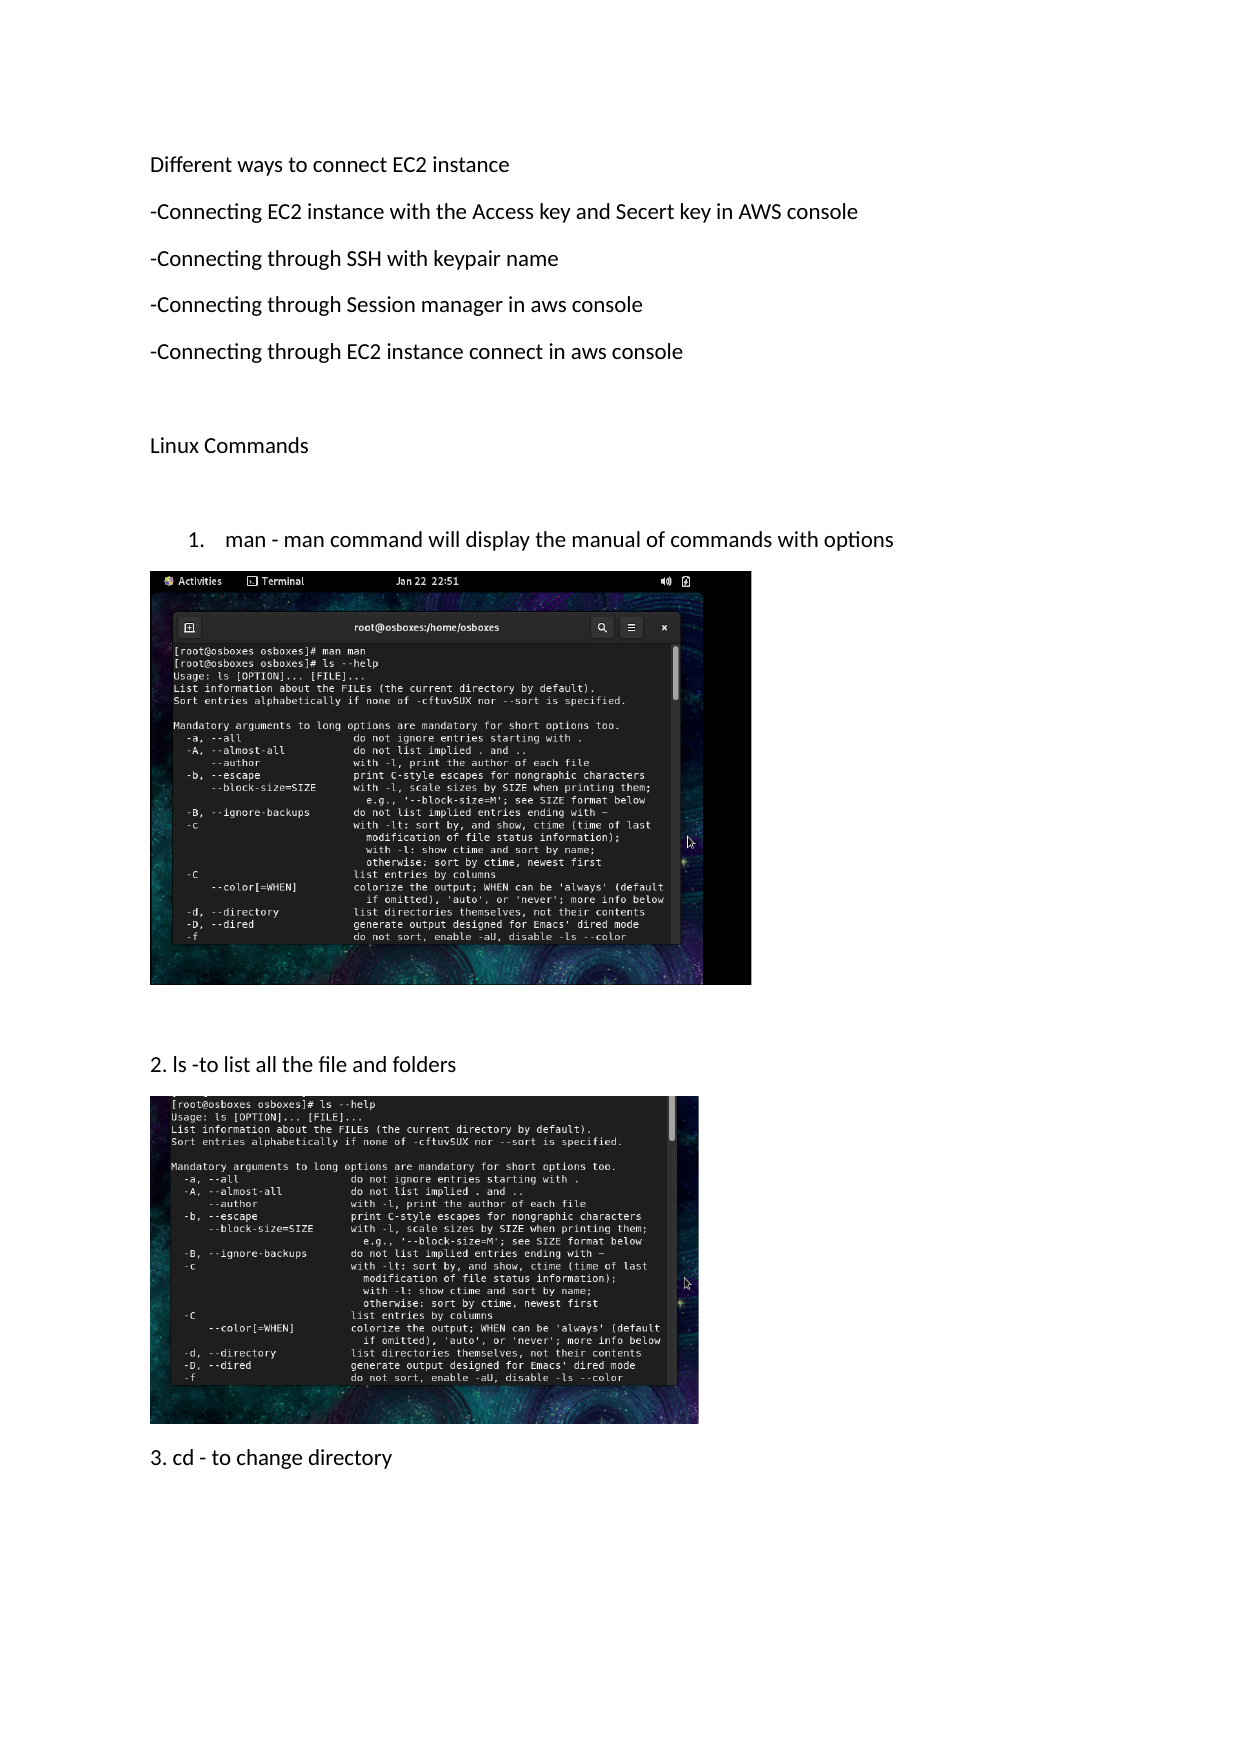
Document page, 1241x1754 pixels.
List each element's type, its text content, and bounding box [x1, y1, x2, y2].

text -Connecting EC2 instance with the Access key and Secert key in AWS console [150, 197, 1090, 225]
text 3. cd - to change directory [150, 1443, 1090, 1471]
text Linux Commands [150, 431, 1090, 459]
text -Connecting through SSH with keypair name [150, 244, 1090, 272]
text -Connecting through Session manager in aws console [150, 291, 1090, 319]
text Different ways to connect EC2 instance [150, 150, 1090, 178]
picture [150, 571, 752, 985]
list man - man command will display the manual of commands with options [187, 525, 1090, 553]
picture [150, 1096, 699, 1424]
text -Connecting through EC2 instance connect in aws console [150, 337, 1090, 366]
text 2. ls -to list all the file and folders [150, 1050, 1090, 1078]
